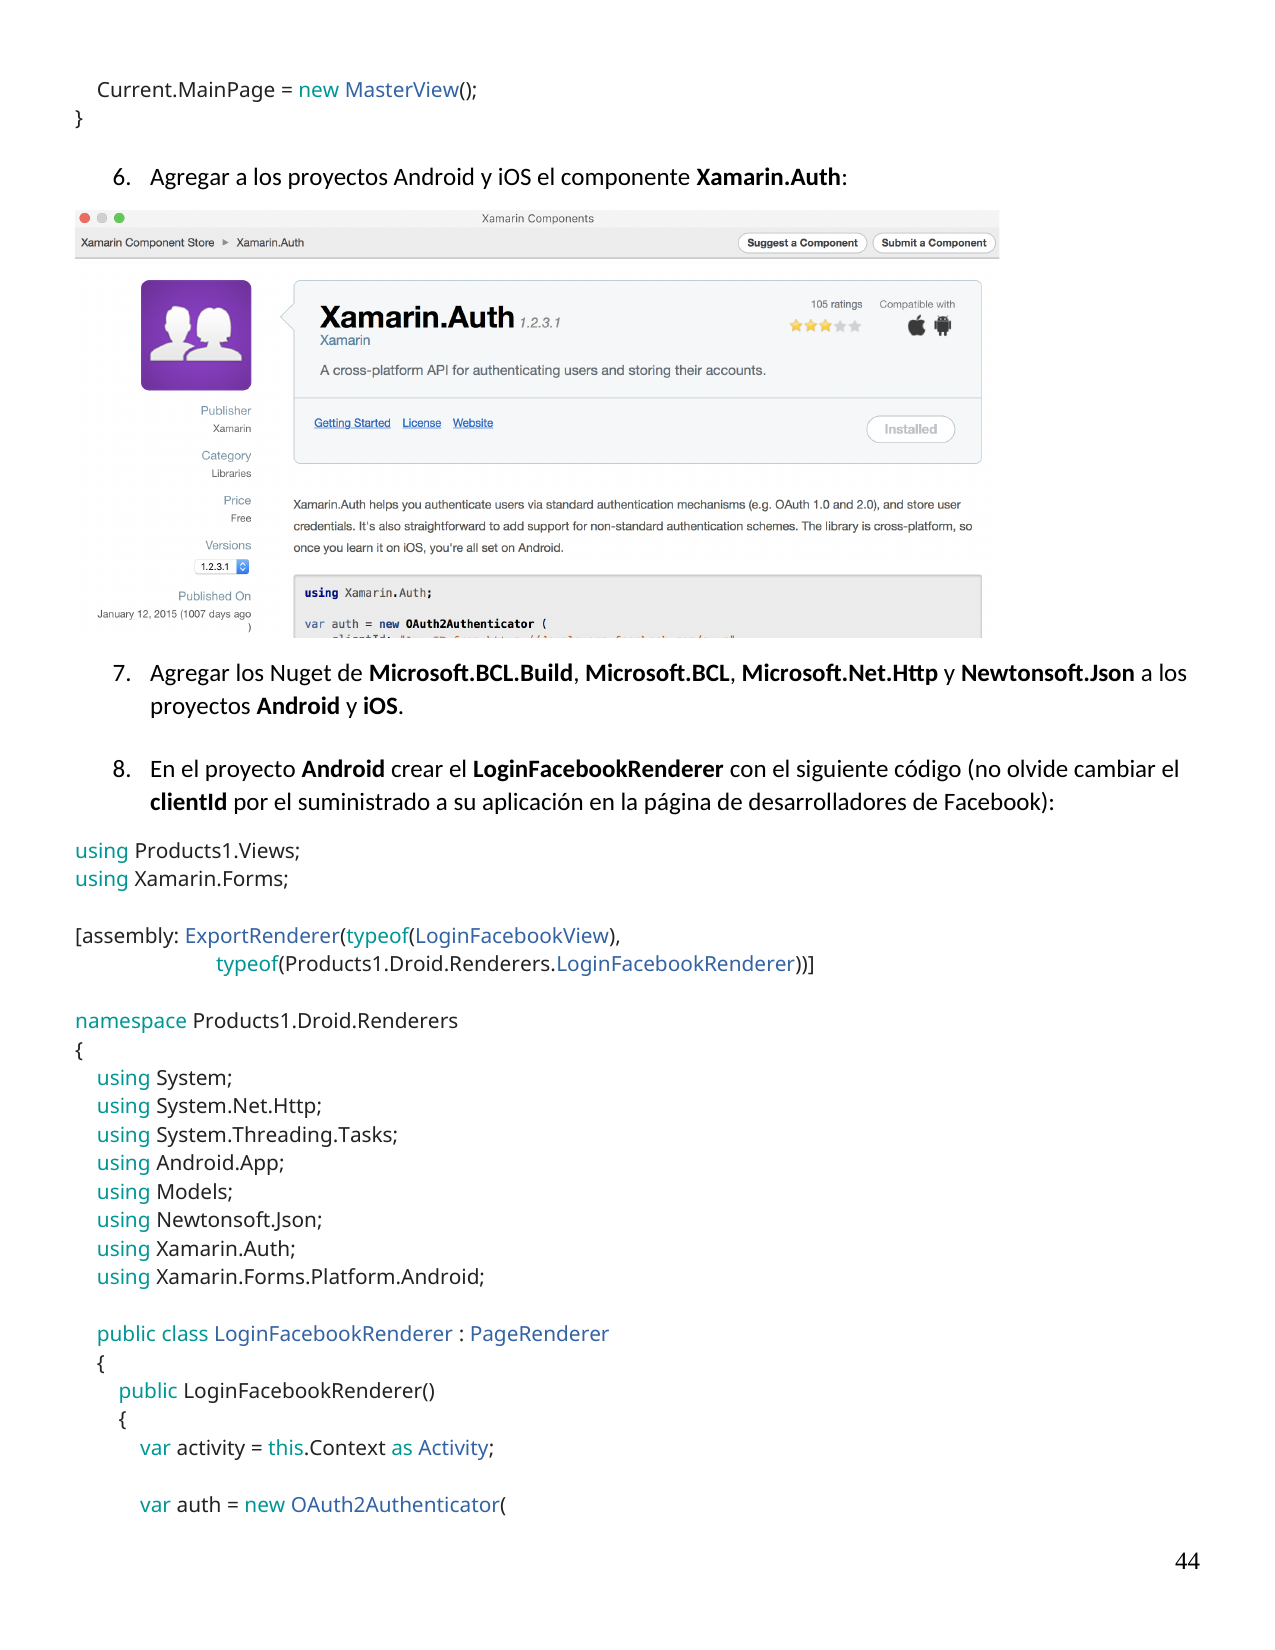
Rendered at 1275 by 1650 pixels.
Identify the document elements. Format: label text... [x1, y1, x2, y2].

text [75, 1291, 1200, 1518]
list Agregar a los proyectos Android y iOS el componente Xamarin.Auth: [112, 161, 1200, 191]
list En el proyecto Android crear el LoginFacebookRenderer con el siguiente código (no olvide cambiar el clientId por el suministrado a su aplicación en la página de desarrolladores de Facebook): [112, 753, 1200, 817]
text using Products1.Views; using Xamarin.Forms; [assembly: ExportRenderer(typeof(LoginFacebookView), typeof(Products1.Droid.Renderers.LoginFacebookRenderer))] namespace Products1.Droid.Renderers { using System; using System.Net.Http; using System.Threading.Tasks; using Android.App; using Models; using Newtonsoft.Json; using Xamarin.Auth; using Xamarin.Forms.Platform.Android; [75, 836, 1200, 1291]
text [75, 75, 1200, 132]
list Agregar los Nuget de Microsoft.BCL.Build, Microsoft.BCL, Microsoft.Net.Http y Newtonsoft.Json a los proyectos Android y iOS. [112, 657, 1200, 720]
picture [75, 210, 1000, 638]
